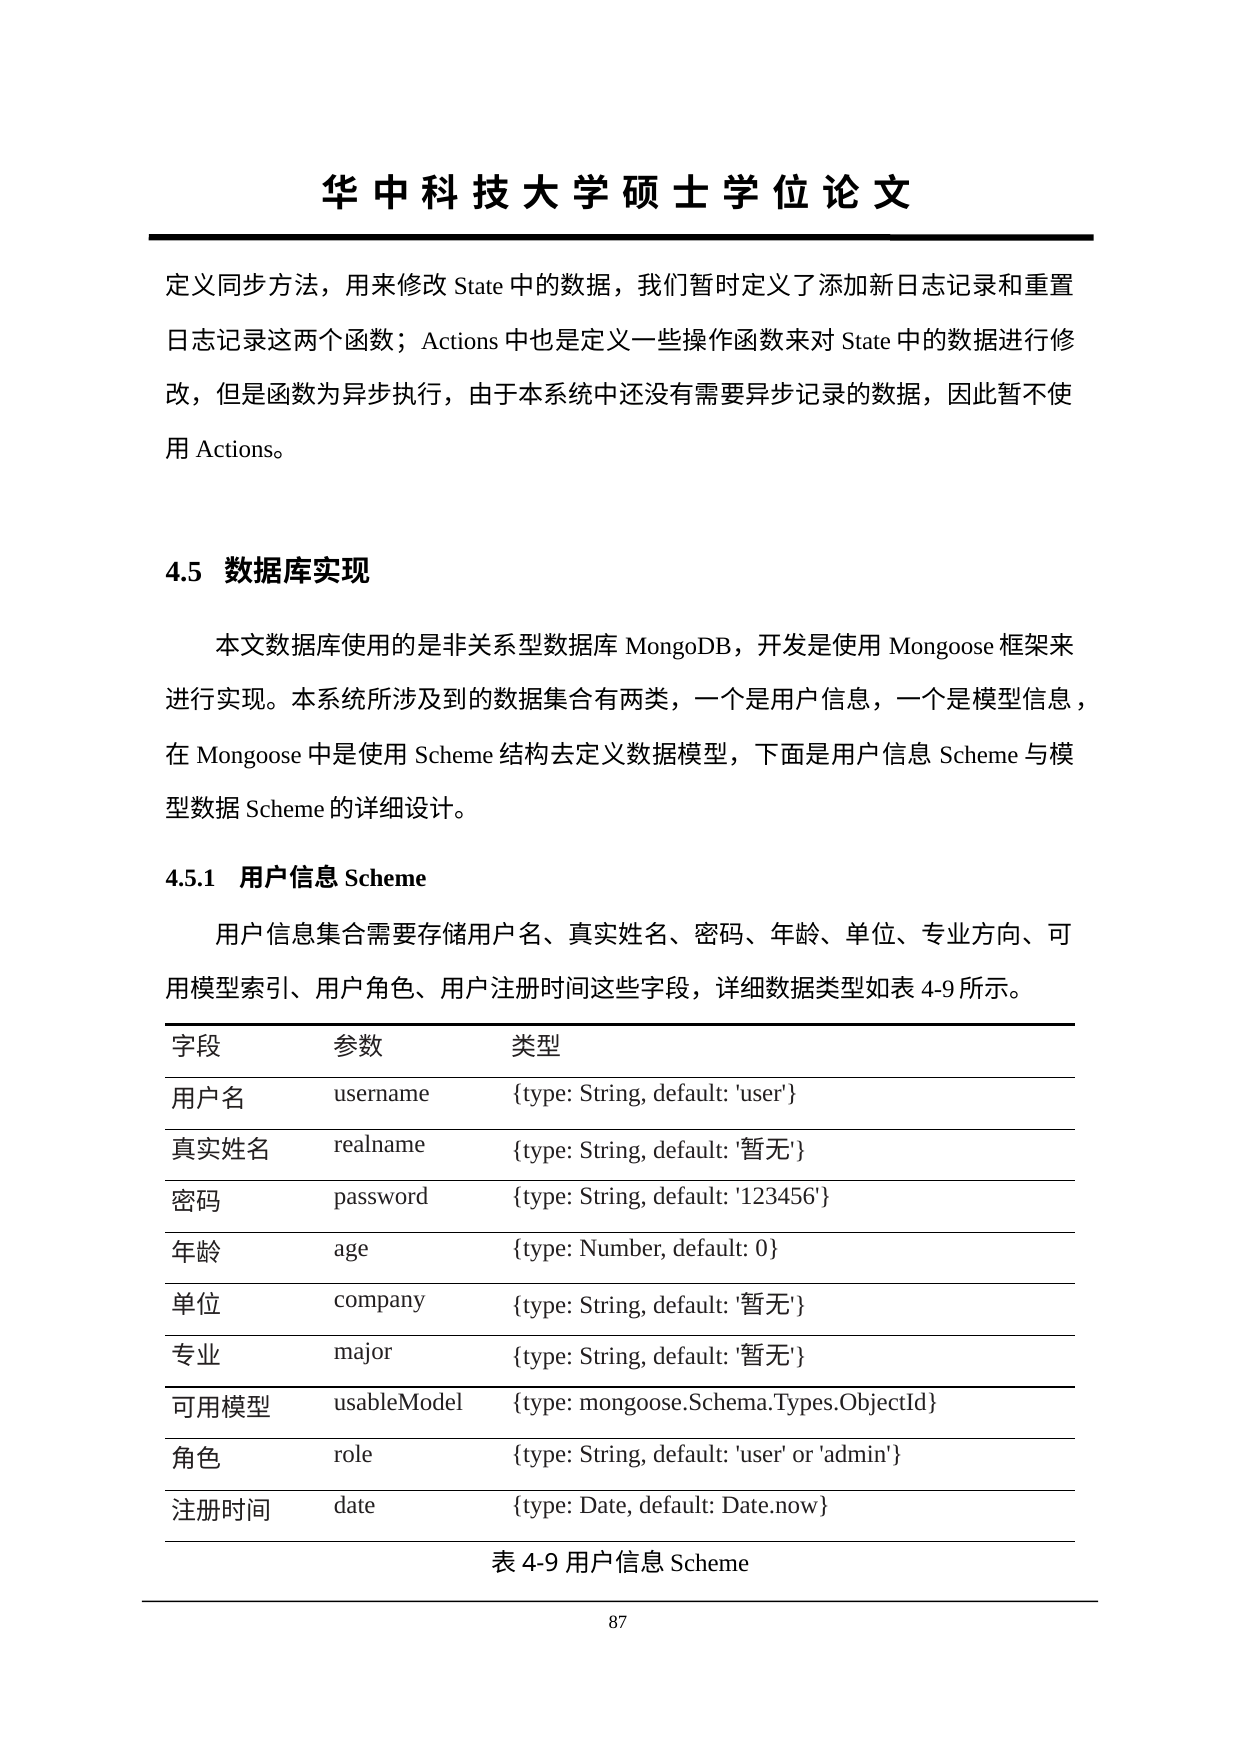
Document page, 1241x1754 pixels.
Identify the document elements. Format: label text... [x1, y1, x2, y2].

table_cell role [328, 1439, 505, 1489]
table_cell 角色 [165, 1439, 328, 1489]
table_cell age [328, 1233, 505, 1283]
subtitle 用户信息Scheme [165, 857, 1075, 894]
table_header 参数 [328, 1026, 505, 1077]
text 本文数据库使用的是非关系型数据库MongoDB，开发是使用Mongoose框架来进行实现。本系统所涉及到的数据集合有两类，一个是用户信息，一个是模型信息，在Mongoose中是使用Scheme结构去定义数据模型，下面是用户信息Scheme与模型数据Scheme的详细设计。 [165, 625, 1075, 825]
table_cell company [328, 1284, 505, 1335]
table_cell {type: String, default: '暂无'} [505, 1130, 1075, 1180]
table_cell password [328, 1181, 505, 1232]
table_cell {type: mongoose.Schema.Types.ObjectId} [505, 1388, 1075, 1438]
table_cell {type: Number, default: 0} [505, 1233, 1075, 1283]
table_cell 注册时间 [165, 1491, 328, 1541]
table_cell major [328, 1336, 505, 1386]
table_cell date [328, 1491, 505, 1541]
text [165, 266, 1075, 465]
table_cell realname [328, 1130, 505, 1180]
table_cell {type: String, default: 'user'} [505, 1078, 1075, 1128]
table_header 类型 [505, 1026, 1075, 1077]
table_cell {type: String, default: '123456'} [505, 1181, 1075, 1232]
table_cell 单位 [165, 1284, 328, 1335]
table_cell 密码 [165, 1181, 328, 1232]
table_header 字段 [165, 1026, 328, 1077]
table_cell 真实姓名 [165, 1130, 328, 1180]
table_cell {type: Date, default: Date.now} [505, 1491, 1075, 1541]
table_cell 用户名 [165, 1078, 328, 1128]
table_cell usableModel [328, 1388, 505, 1438]
table_cell username [328, 1078, 505, 1128]
subtitle 数据库实现 [165, 547, 1075, 589]
table_cell 年龄 [165, 1233, 328, 1283]
table_cell {type: String, default: '暂无'} [505, 1284, 1075, 1335]
table_cell {type: String, default: '暂无'} [505, 1336, 1075, 1386]
table_cell 可用模型 [165, 1388, 328, 1438]
table_cell {type: String, default: 'user' or 'admin'} [505, 1439, 1075, 1489]
table_cell 专业 [165, 1336, 328, 1386]
